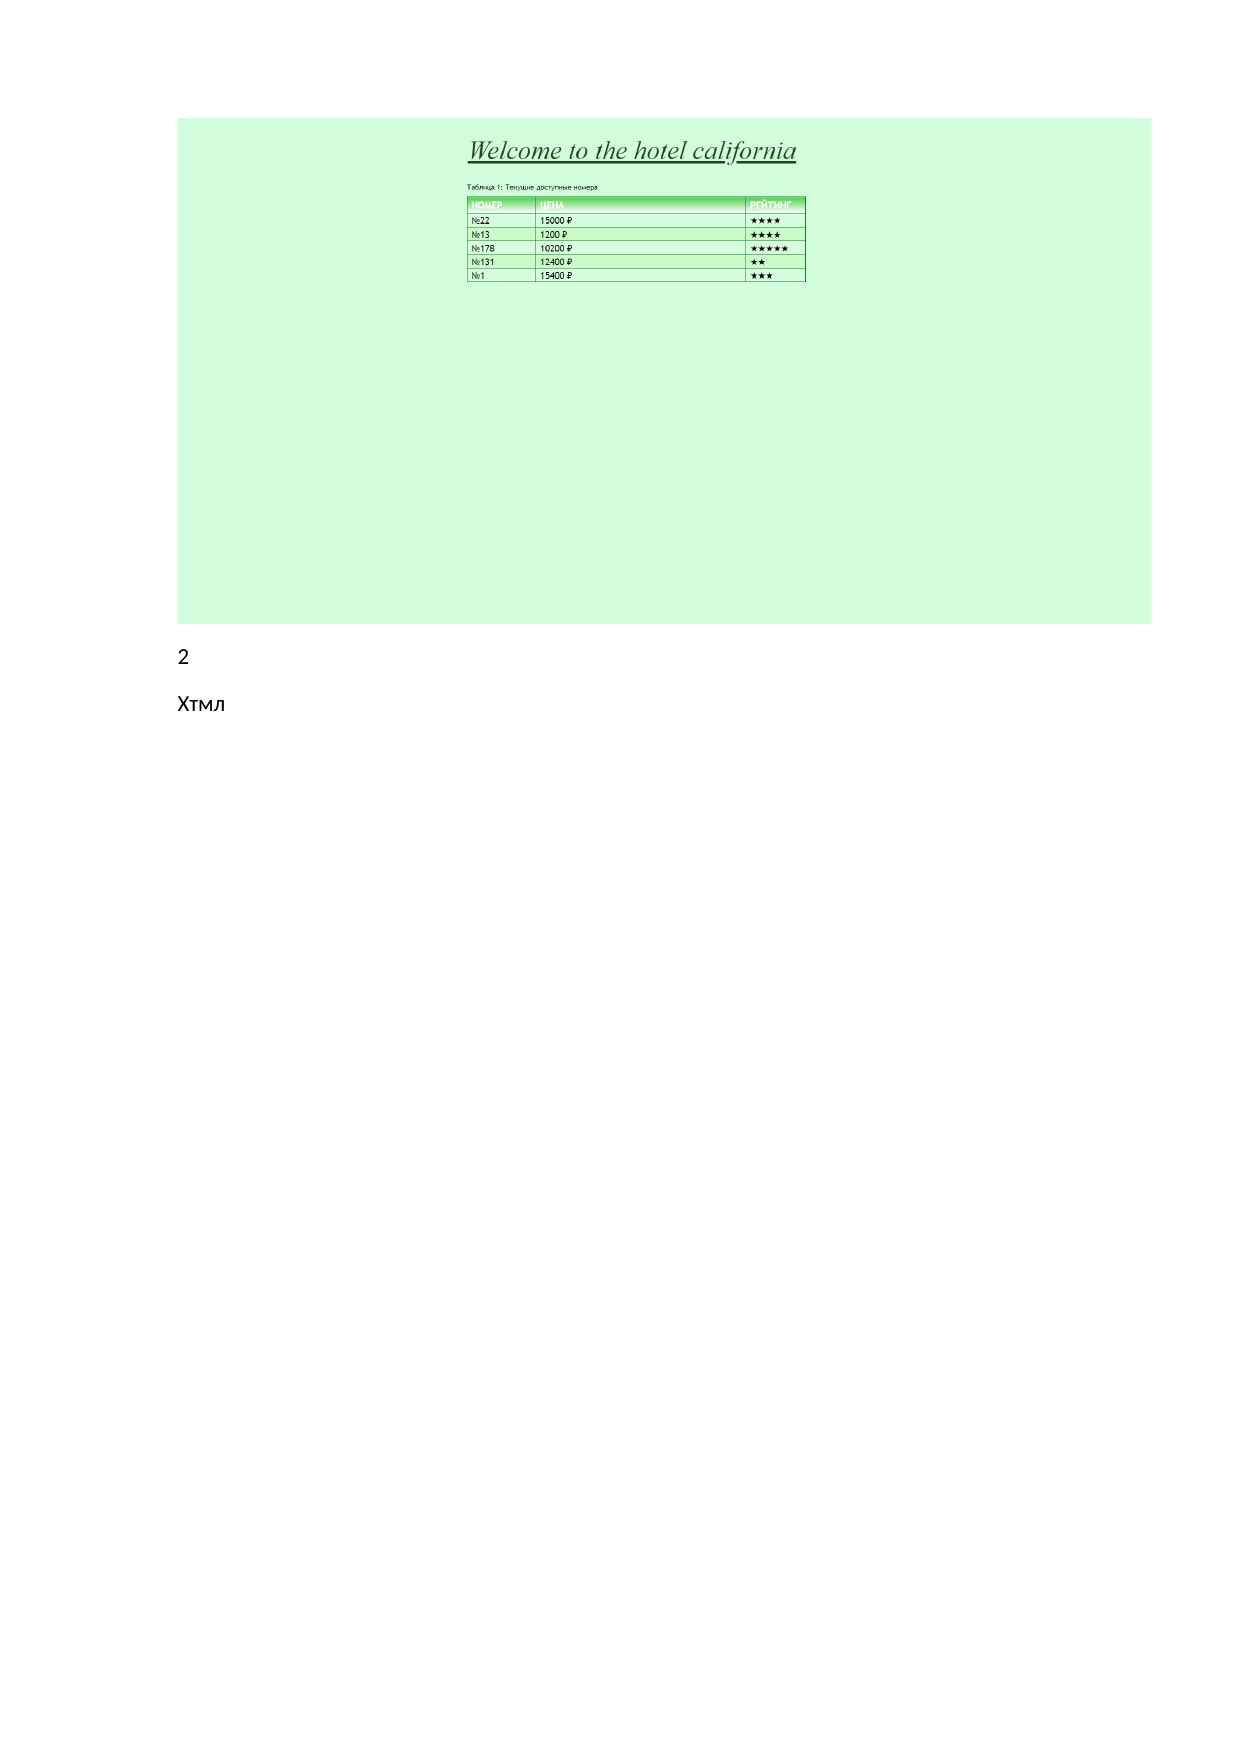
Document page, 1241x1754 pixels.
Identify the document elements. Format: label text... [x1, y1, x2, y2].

text Хтмл [177, 689, 1152, 717]
text 2 [177, 642, 1152, 670]
picture [177, 118, 1152, 624]
